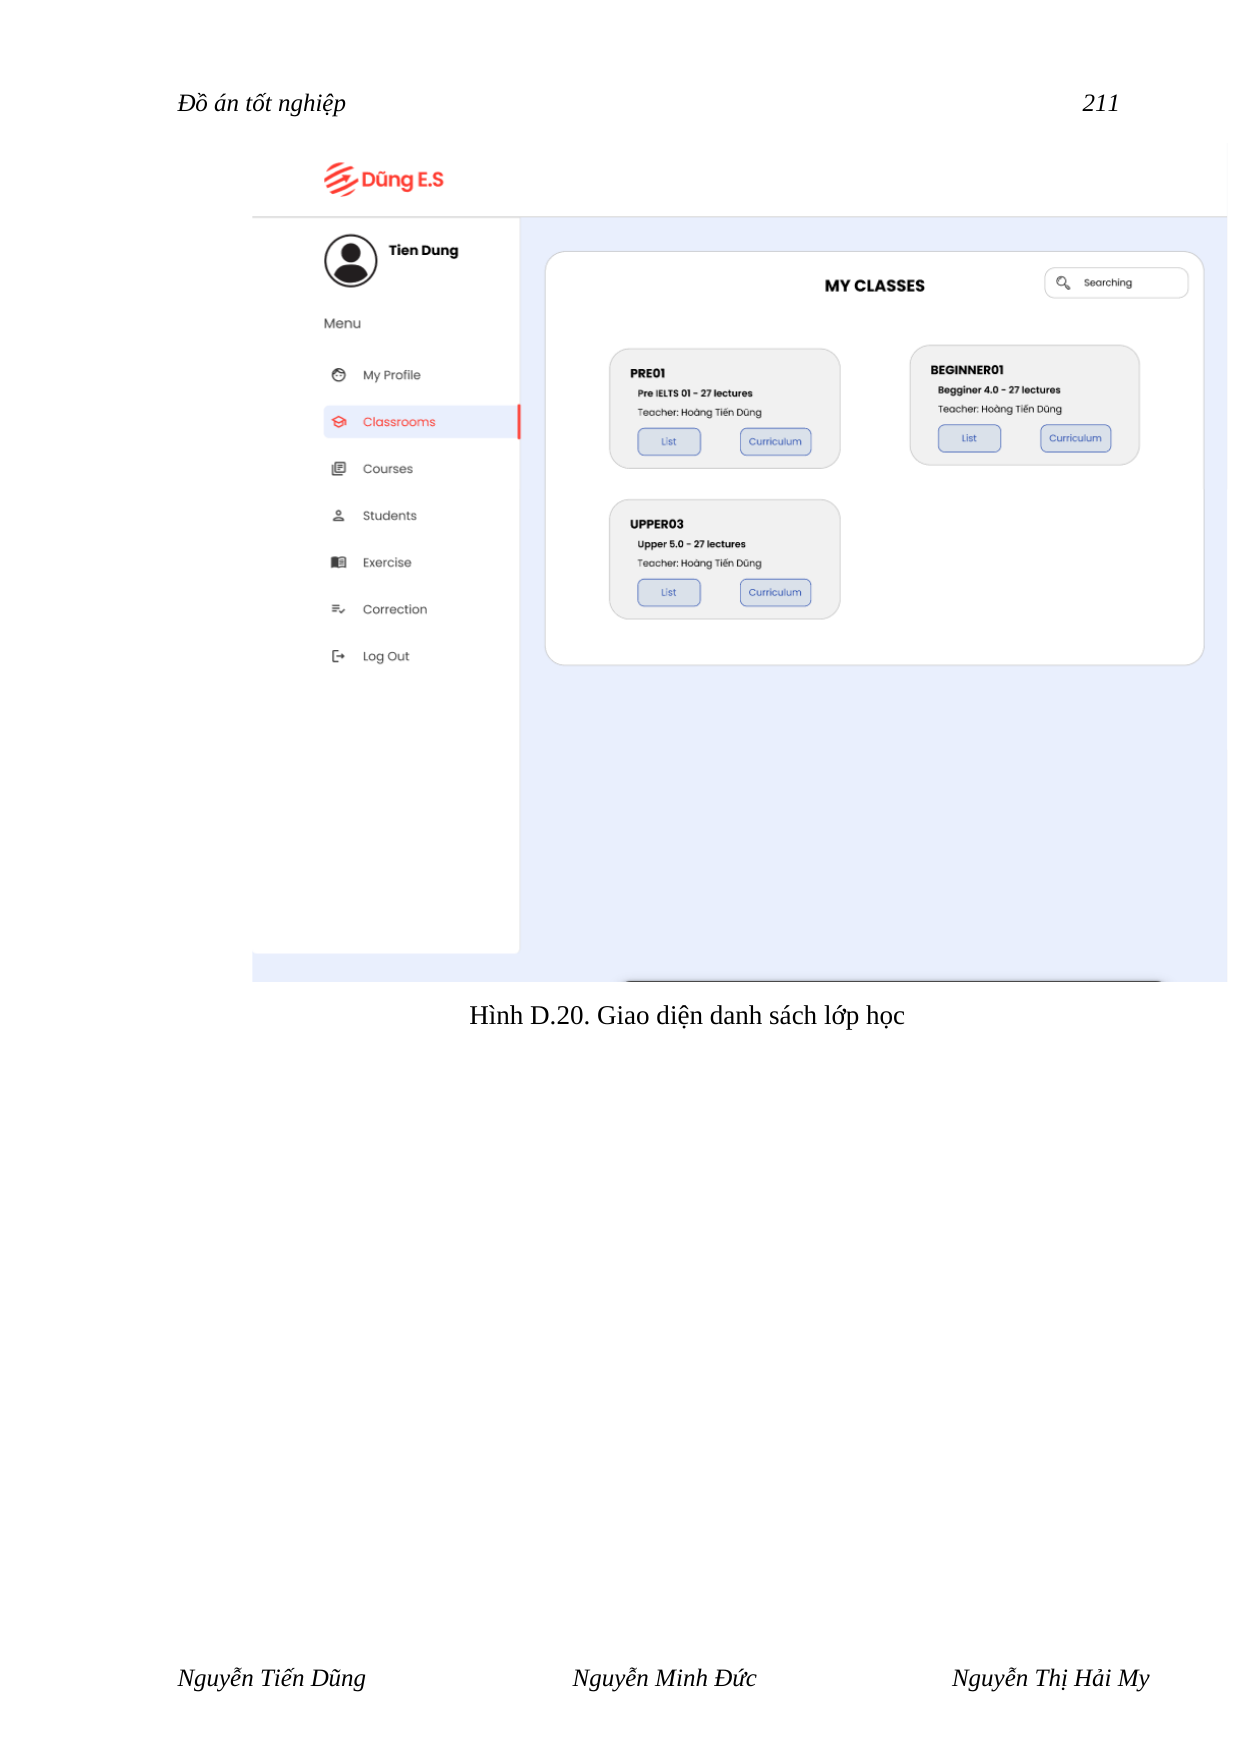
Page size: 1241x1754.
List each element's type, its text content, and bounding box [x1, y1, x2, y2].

picture [252, 143, 1228, 982]
text Hình D.20. Giao diện danh sách lớp học [252, 999, 1122, 1030]
